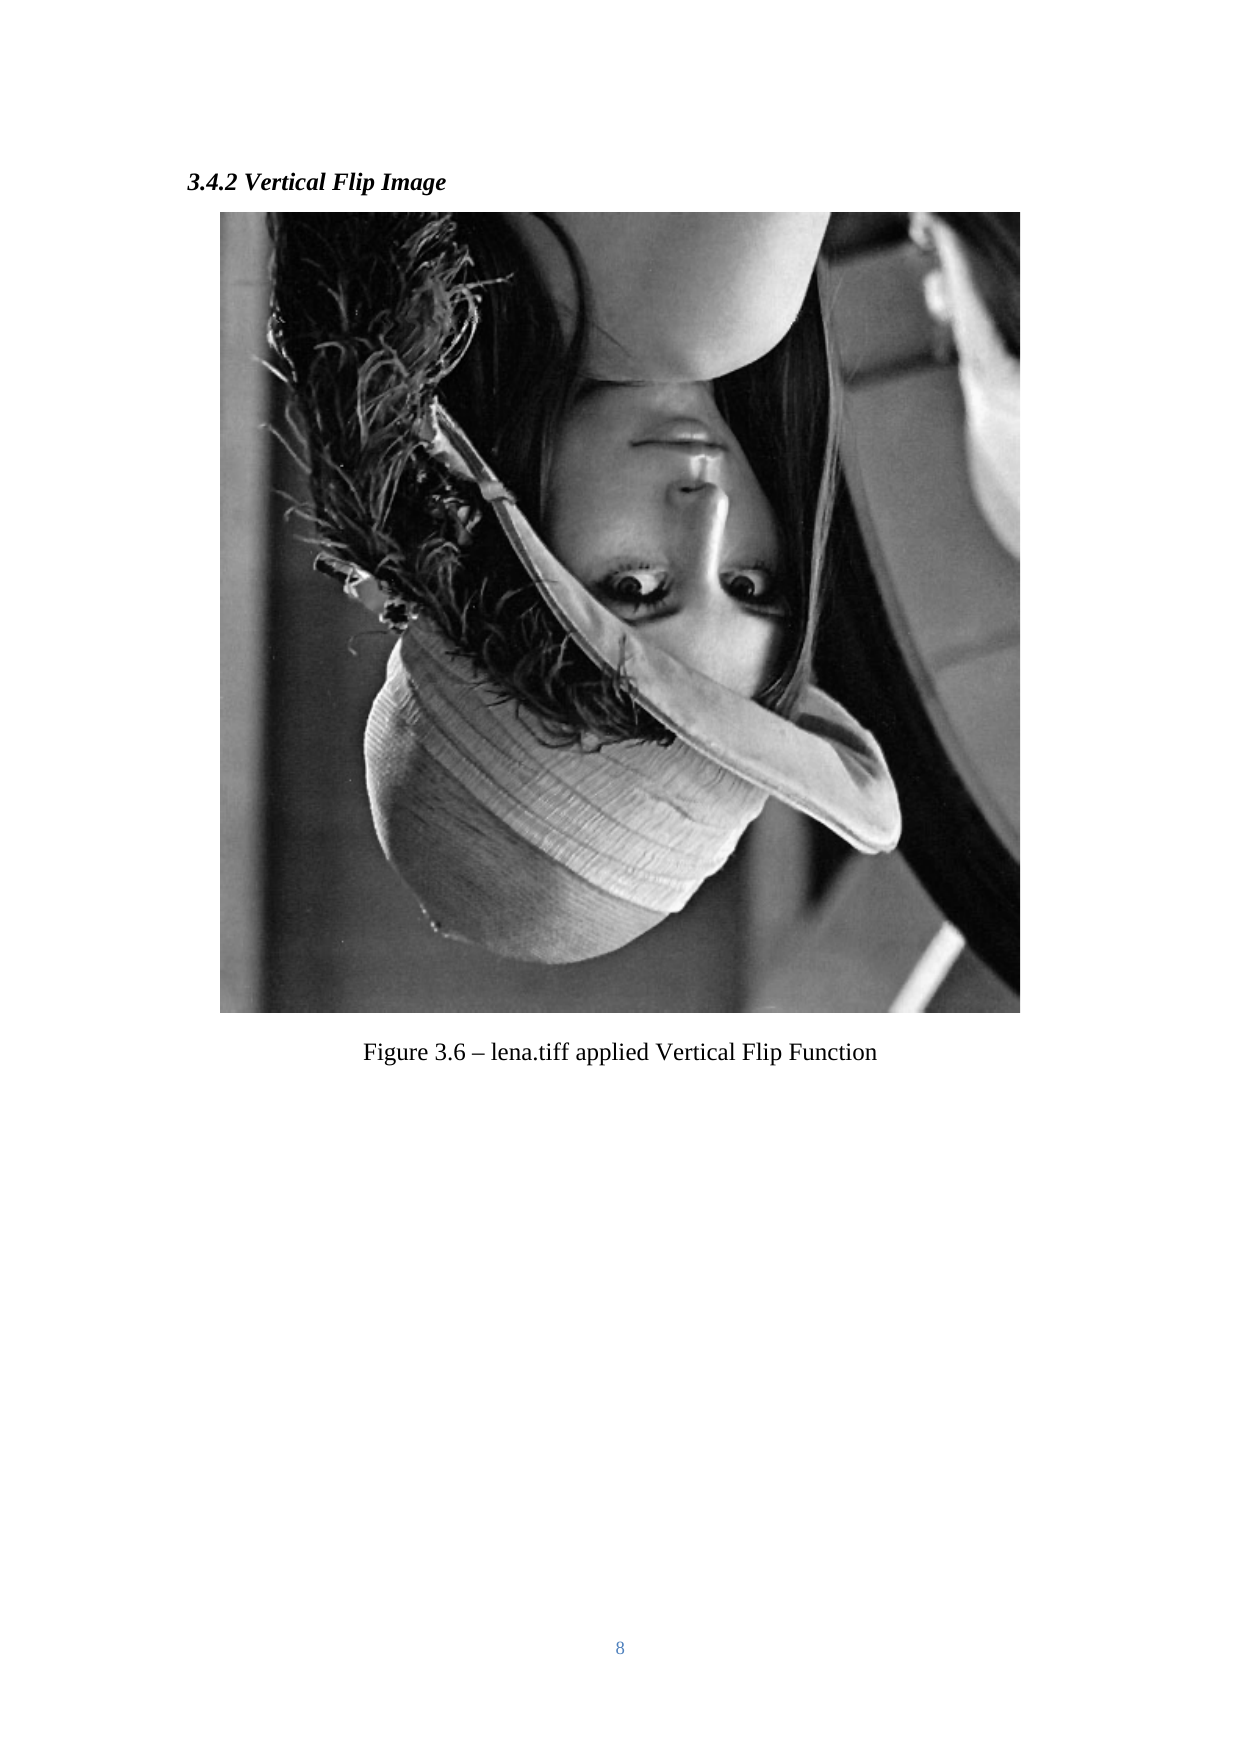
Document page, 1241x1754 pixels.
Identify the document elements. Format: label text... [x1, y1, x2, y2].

picture [220, 212, 1020, 1013]
subtitle 3.4.2 Vertical Flip Image [187, 167, 1053, 195]
text Figure 3.6 – lena.tiff applied Vertical Flip Function [187, 1037, 1053, 1066]
